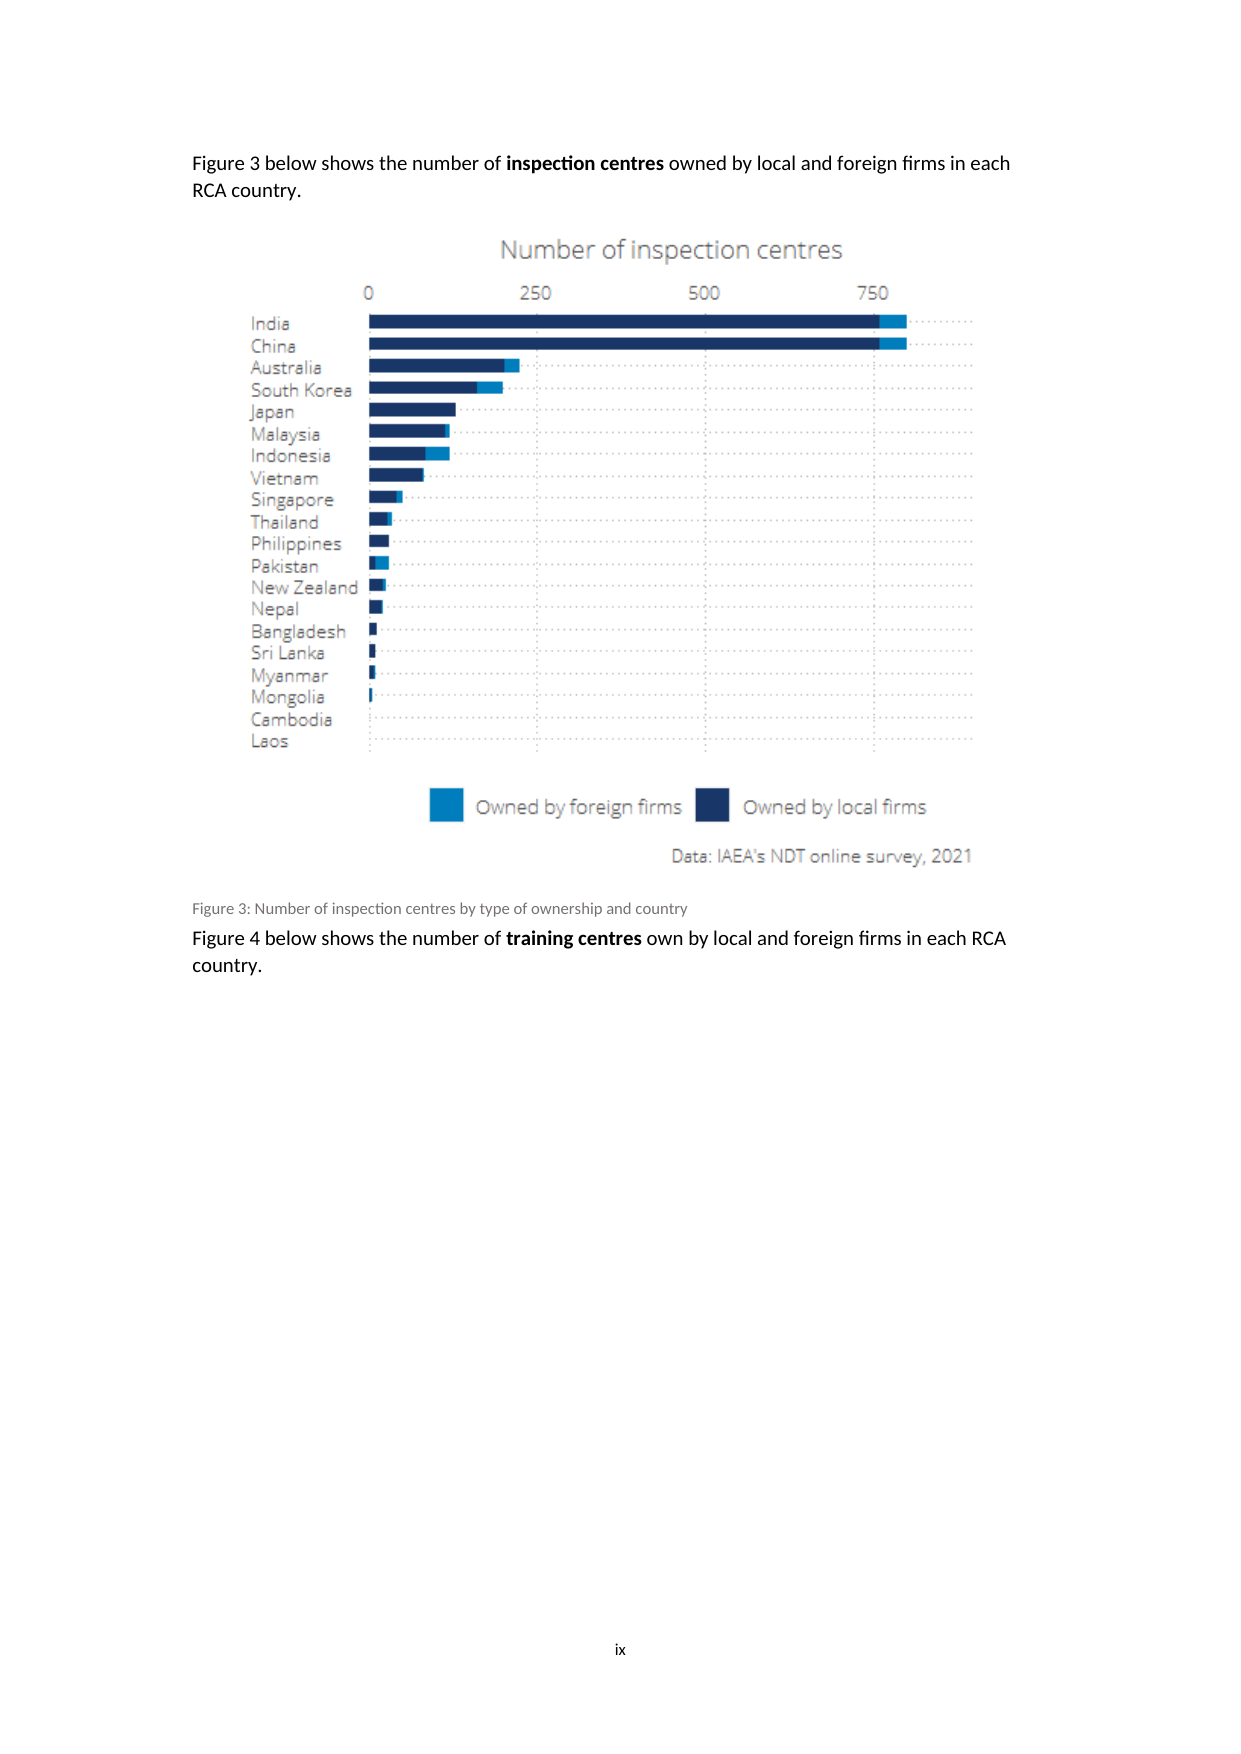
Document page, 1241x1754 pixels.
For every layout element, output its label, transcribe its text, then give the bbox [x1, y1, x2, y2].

text Figure 3 below shows the number of inspection centres owned by local and foreign firms in each RCA country. [192, 150, 1048, 203]
text Figure 4 below shows the number of training centres own by local and foreign firms in each RCA country. [192, 925, 1048, 978]
picture [210, 221, 986, 878]
text Figure 3: Number of inspection centres by type of ownership and country [192, 898, 1048, 919]
